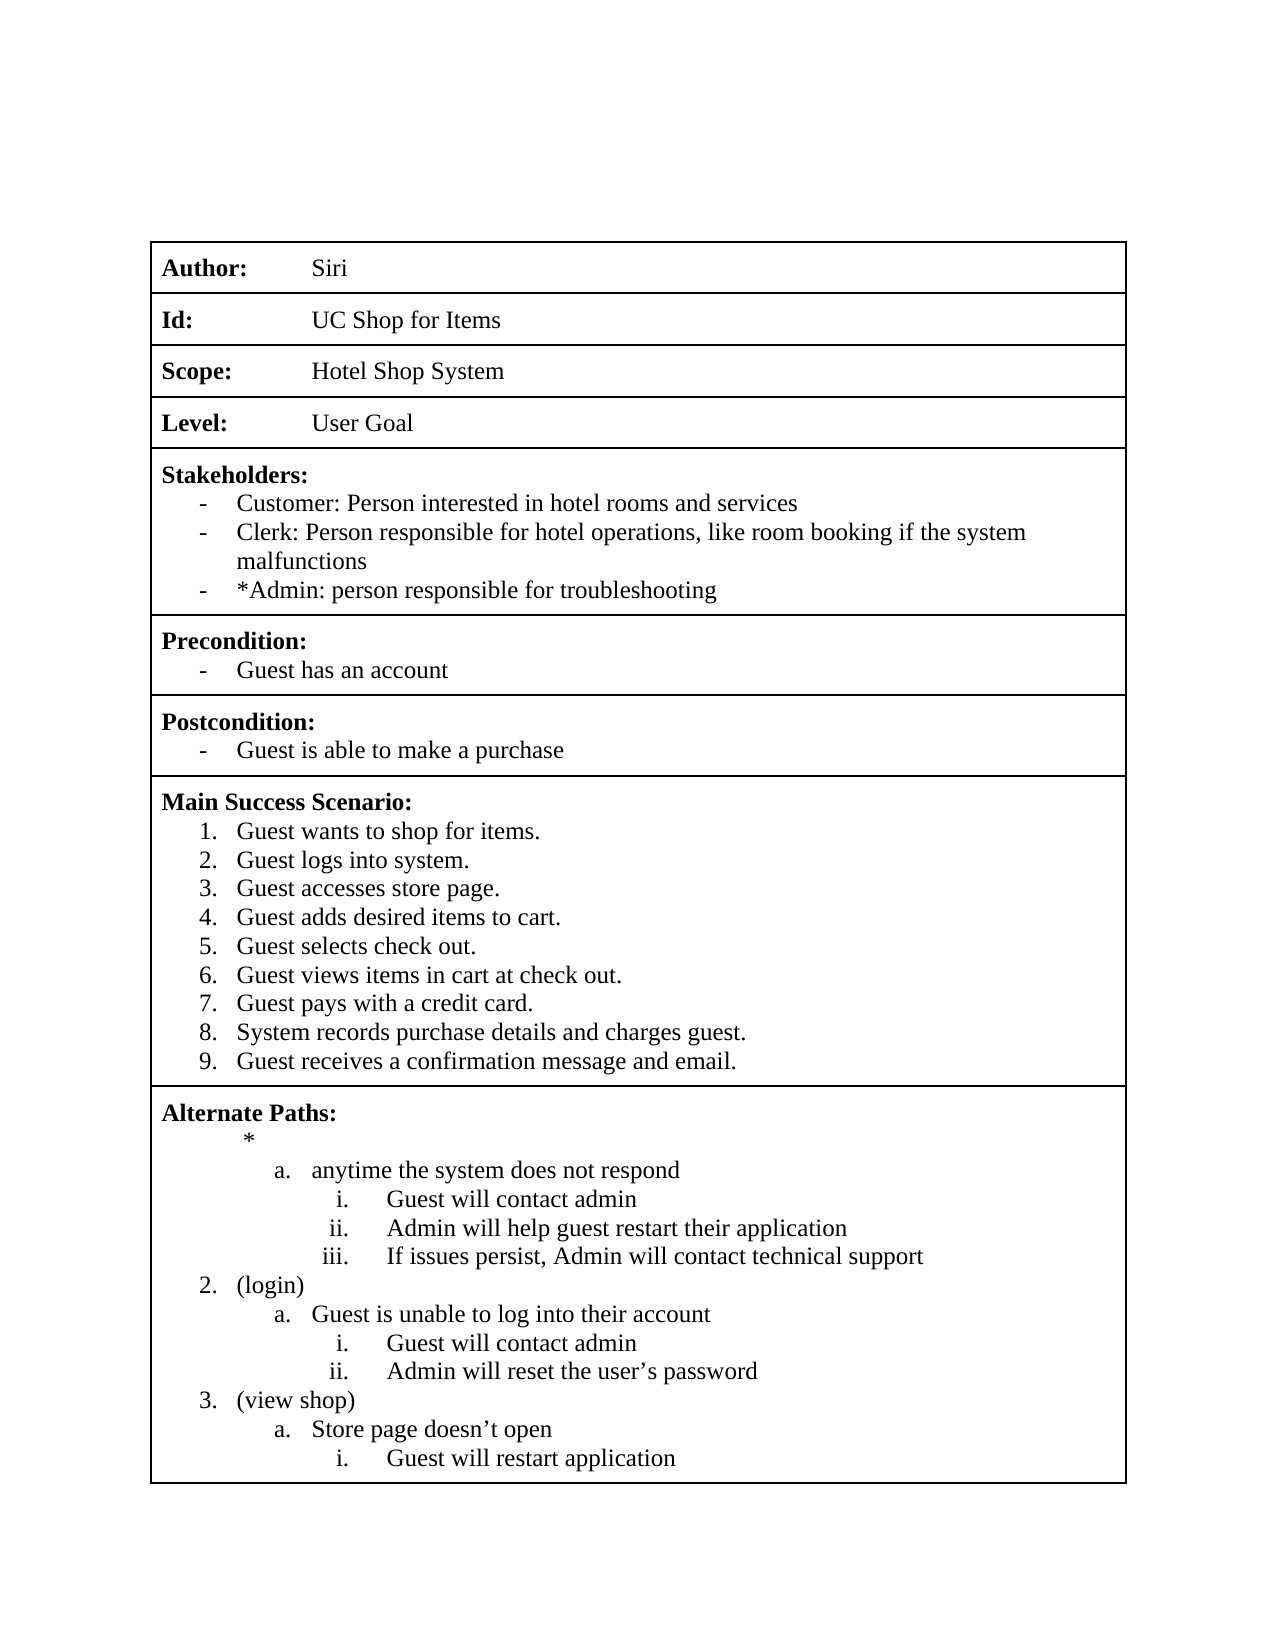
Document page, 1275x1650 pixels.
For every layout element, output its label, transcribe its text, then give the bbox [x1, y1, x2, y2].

table_cell Precondition: Guest has an account [152, 616, 1125, 694]
table_cell Scope: Hotel Shop System [152, 346, 1125, 396]
table_cell Level: User Goal [152, 398, 1125, 447]
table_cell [152, 1087, 1125, 1482]
table_cell Main Success Scenario: Guest wants to shop for items. Guest logs into system. Guest accesses store page. Guest adds desired items to cart. Guest selects check out. Guest views items in cart at check out. Guest pays with a credit card. System records purchase details and charges guest. Guest receives a confirmation message and email. [152, 777, 1125, 1085]
table_header Author: Siri [152, 243, 1125, 292]
table_cell Id: UC Shop for Items [152, 294, 1125, 344]
table_cell Stakeholders: Customer: Person interested in hotel rooms and services Clerk: Person responsible for hotel operations, like room booking if the system malfunctions *Admin: person responsible for troubleshooting [152, 449, 1125, 614]
table_cell Postcondition: Guest is able to make a purchase [152, 696, 1125, 775]
